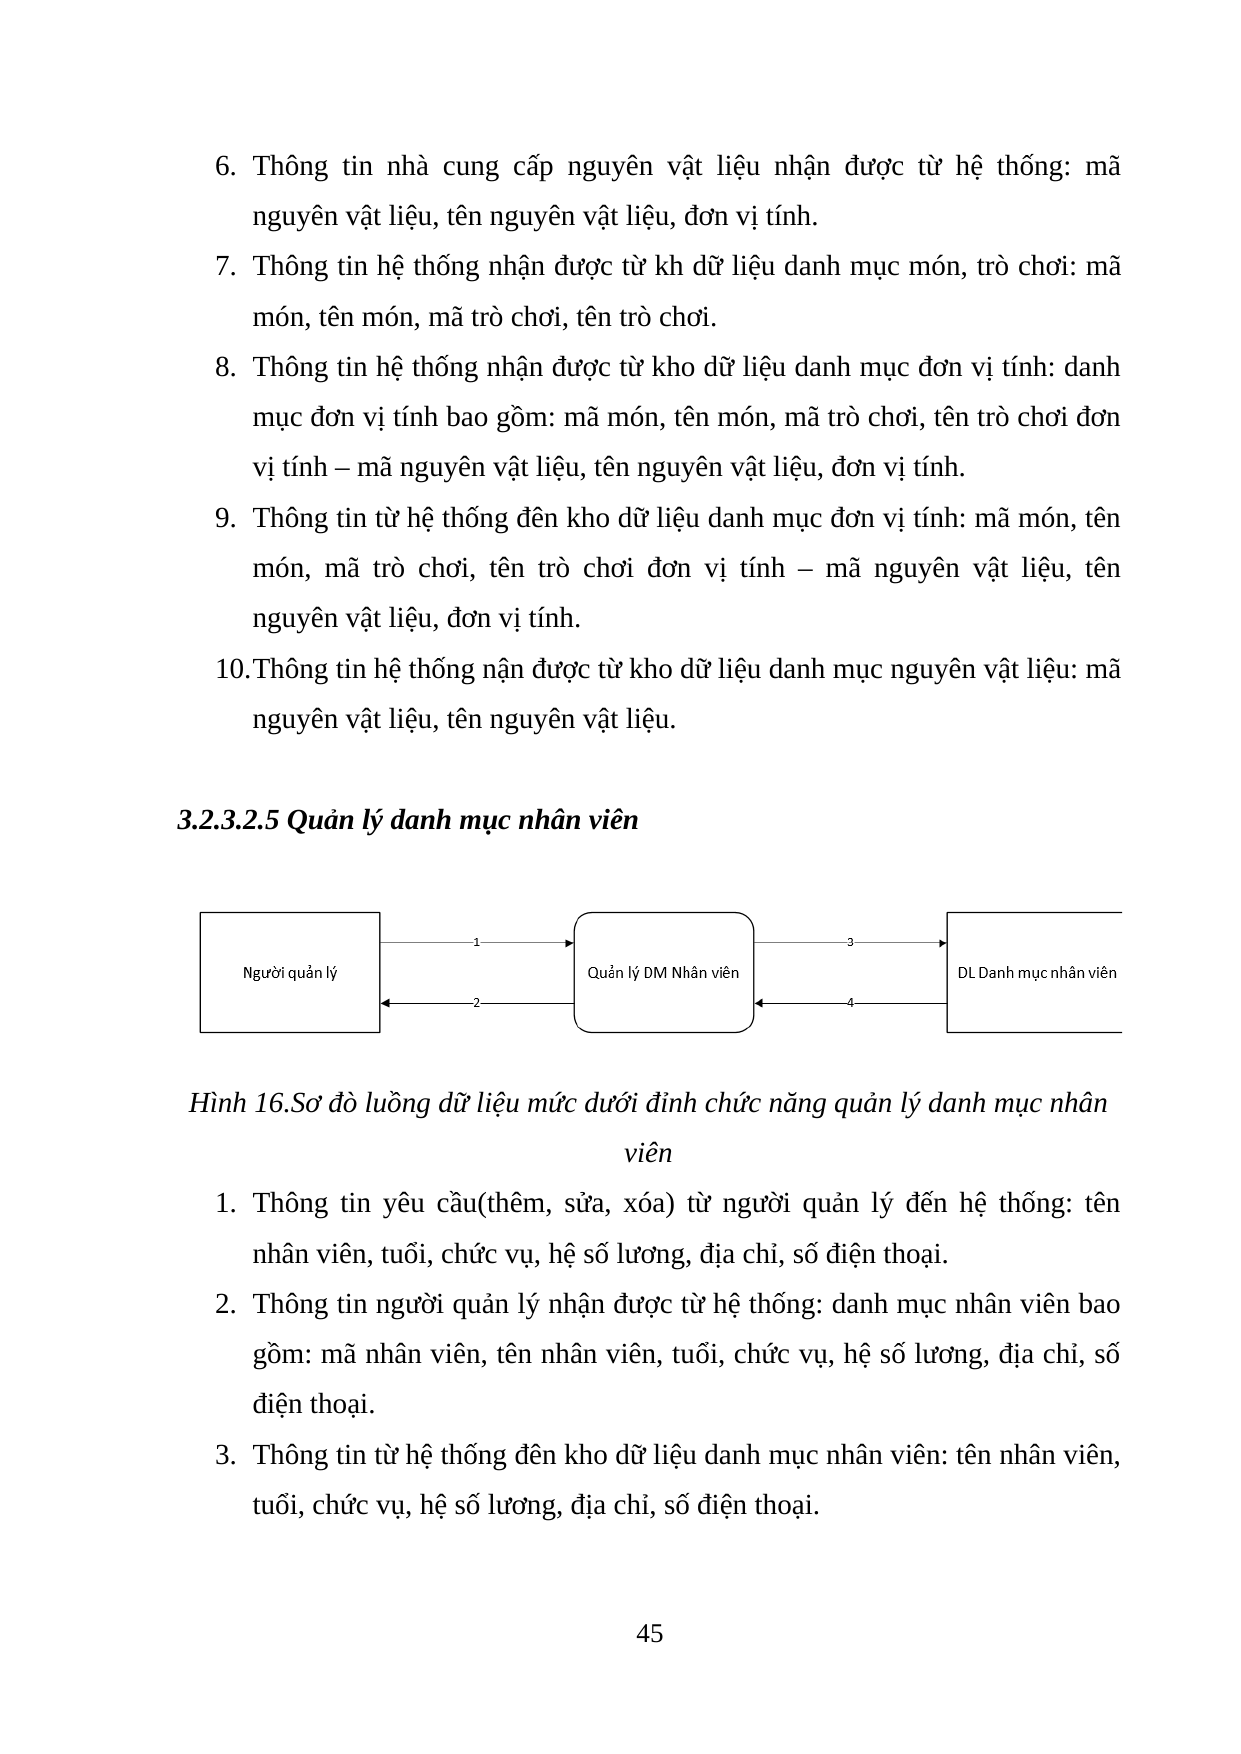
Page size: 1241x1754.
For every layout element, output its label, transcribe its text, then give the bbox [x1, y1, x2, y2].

list Thông tin hệ thống nhận được từ kho dữ liệu danh mục đơn vị tính: danh mục đơn vị tính bao gồm: mã món, tên món, mã trò chơi, tên trò chơi đơn vị tính – mã nguyên vật liệu, tên nguyên vật liệu, đơn vị tính. [215, 349, 1122, 483]
list Thông tin yêu cầu(thêm, sửa, xóa) từ người quản lý đến hệ thống: tên nhân viên, tuổi, chức vụ, hệ số lương, địa chỉ, số điện thoại. [215, 1185, 1122, 1269]
list Thông tin từ hệ thống đên kho dữ liệu danh mục nhân viên: tên nhân viên, tuổi, chức vụ, hệ số lương, địa chỉ, số điện thoại. [215, 1437, 1122, 1521]
list Thông tin hệ thống nhận được từ kh dữ liệu danh mục món, trò chơi: mã món, tên món, mã trò chơi, tên trò chơi. [215, 248, 1122, 332]
text Hình 16.Sơ đò luồng dữ liệu mức dưới đỉnh chức năng quản lý danh mục nhân viên [177, 1085, 1122, 1169]
text 3.2.3.2.5 Quản lý danh mục nhân viên [177, 802, 1122, 835]
list Thông tin người quản lý nhận được từ hệ thống: danh mục nhân viên bao gồm: mã nhân viên, tên nhân viên, tuổi, chức vụ, hệ số lương, địa chỉ, số điện thoại. [215, 1286, 1122, 1420]
list Thông tin nhà cung cấp nguyên vật liệu nhận được từ hệ thống: mã nguyên vật liệu, tên nguyên vật liệu, đơn vị tính. [215, 148, 1122, 232]
list Thông tin từ hệ thống đên kho dữ liệu danh mục đơn vị tính: mã món, tên món, mã trò chơi, tên trò chơi đơn vị tính – mã nguyên vật liệu, tên nguyên vật liệu, đơn vị tính. [215, 500, 1122, 634]
picture [177, 858, 1123, 1070]
list Thông tin hệ thống nận được từ kho dữ liệu danh mục nguyên vật liệu: mã nguyên vật liệu, tên nguyên vật liệu. [215, 651, 1122, 735]
